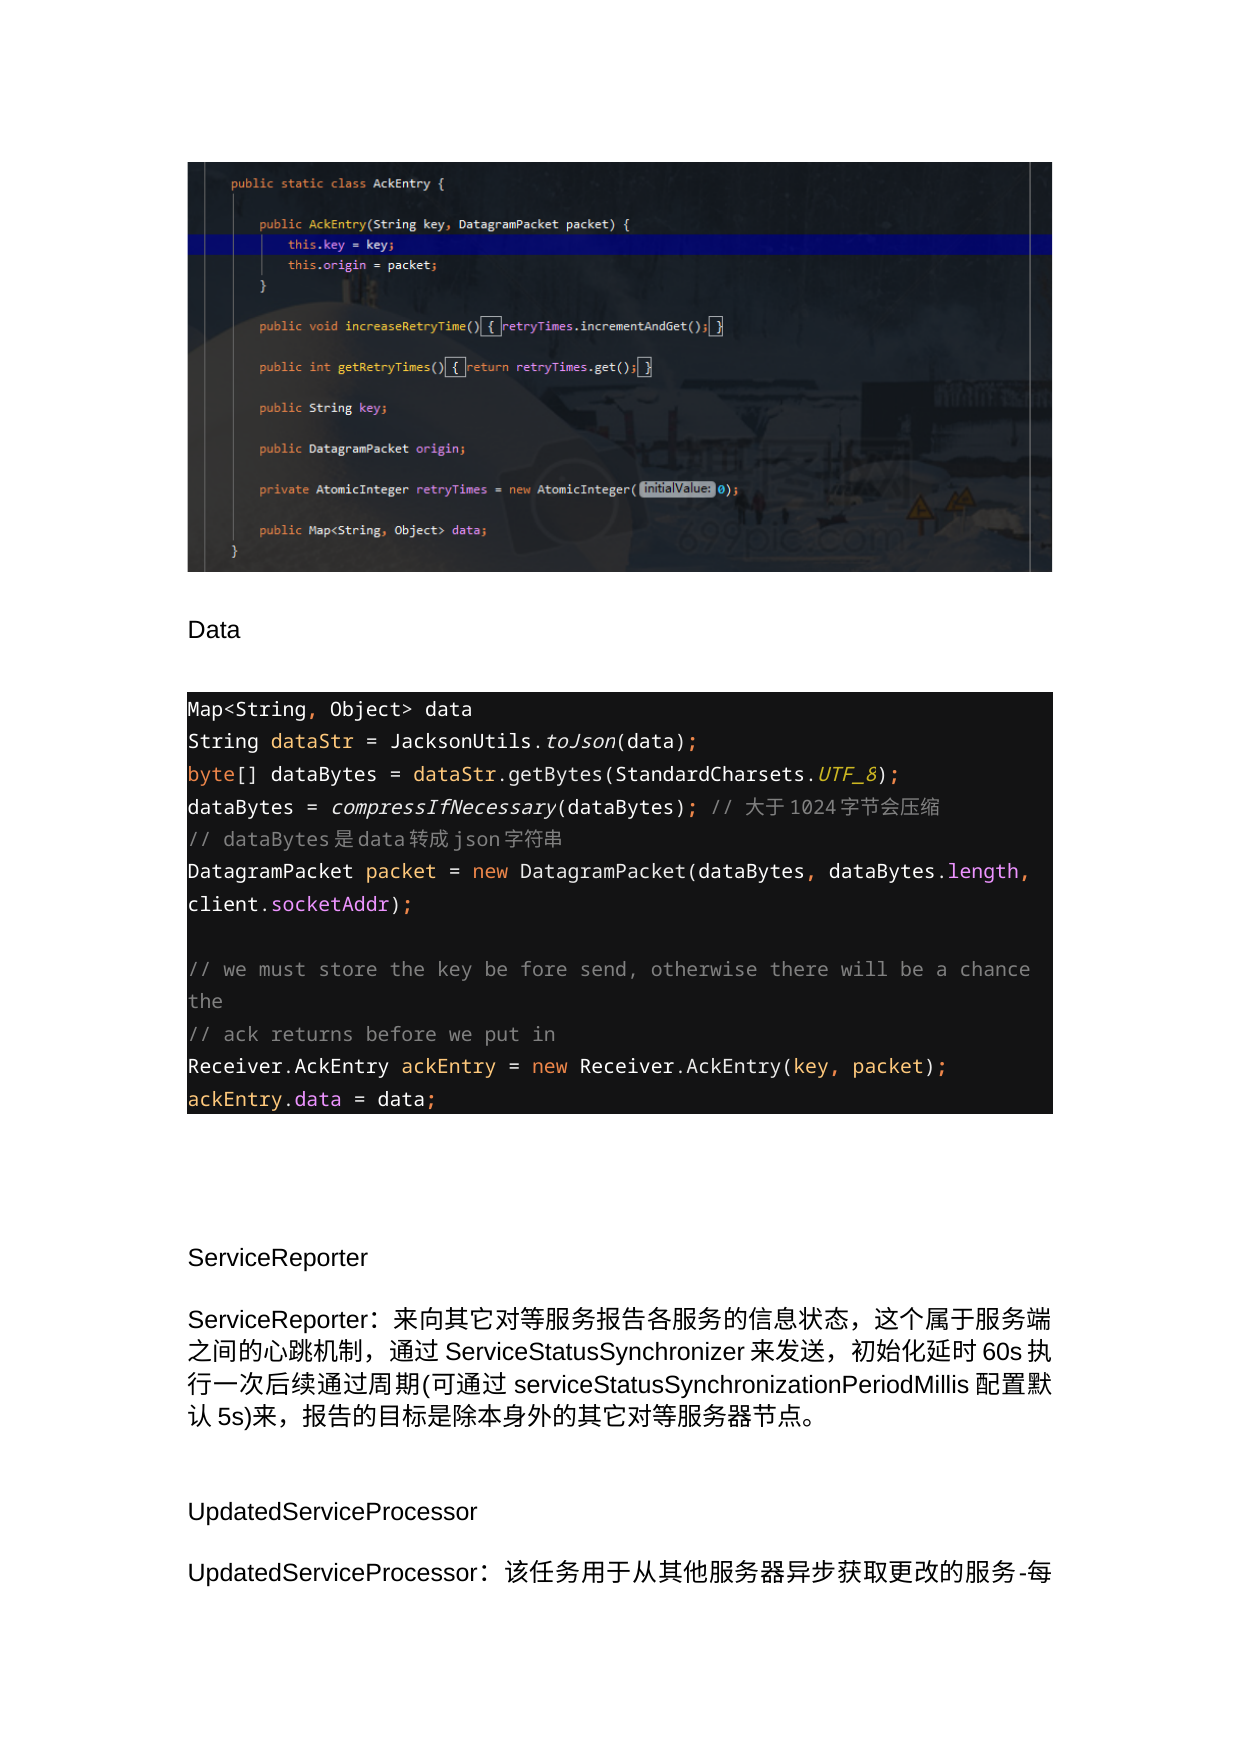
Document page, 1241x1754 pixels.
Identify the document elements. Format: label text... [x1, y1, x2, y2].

text Map<String, Object> data [187, 692, 1053, 724]
picture [187, 162, 1053, 572]
text ServiceReporter：来向其它对等服务报告各服务的信息状态，这个属于服务端之间的心跳机制，通过ServiceStatusSynchronizer来发送，初始化延时60s执行一次后续通过周期(可通过serviceStatusSynchronizationPeriodMillis配置默认5s)来，报告的目标是除本身外的其它对等服务器节点。 [187, 1303, 1053, 1433]
subtitle UpdatedServiceProcessor [187, 1494, 1053, 1527]
text String dataStr = JacksonUtils.toJson(data); [187, 724, 1053, 757]
text byte[] dataBytes = dataStr.getBytes(StandardCharsets.UTF_8); dataBytes = compressIfNecessary(dataBytes); // 大于1024字节会压缩 // dataBytes是data转成json字符串 DatagramPacket packet = new DatagramPacket(dataBytes, dataBytes.length, client.socketAddr); // we must store the key be fore send, otherwise there will be a chance the // ack returns before we put in Receiver.AckEntry ackEntry = new Receiver.AckEntry(key, packet); ackEntry.data = data; [187, 757, 1053, 1114]
subtitle ServiceReporter [187, 1241, 1053, 1274]
subtitle Data [187, 614, 1053, 646]
